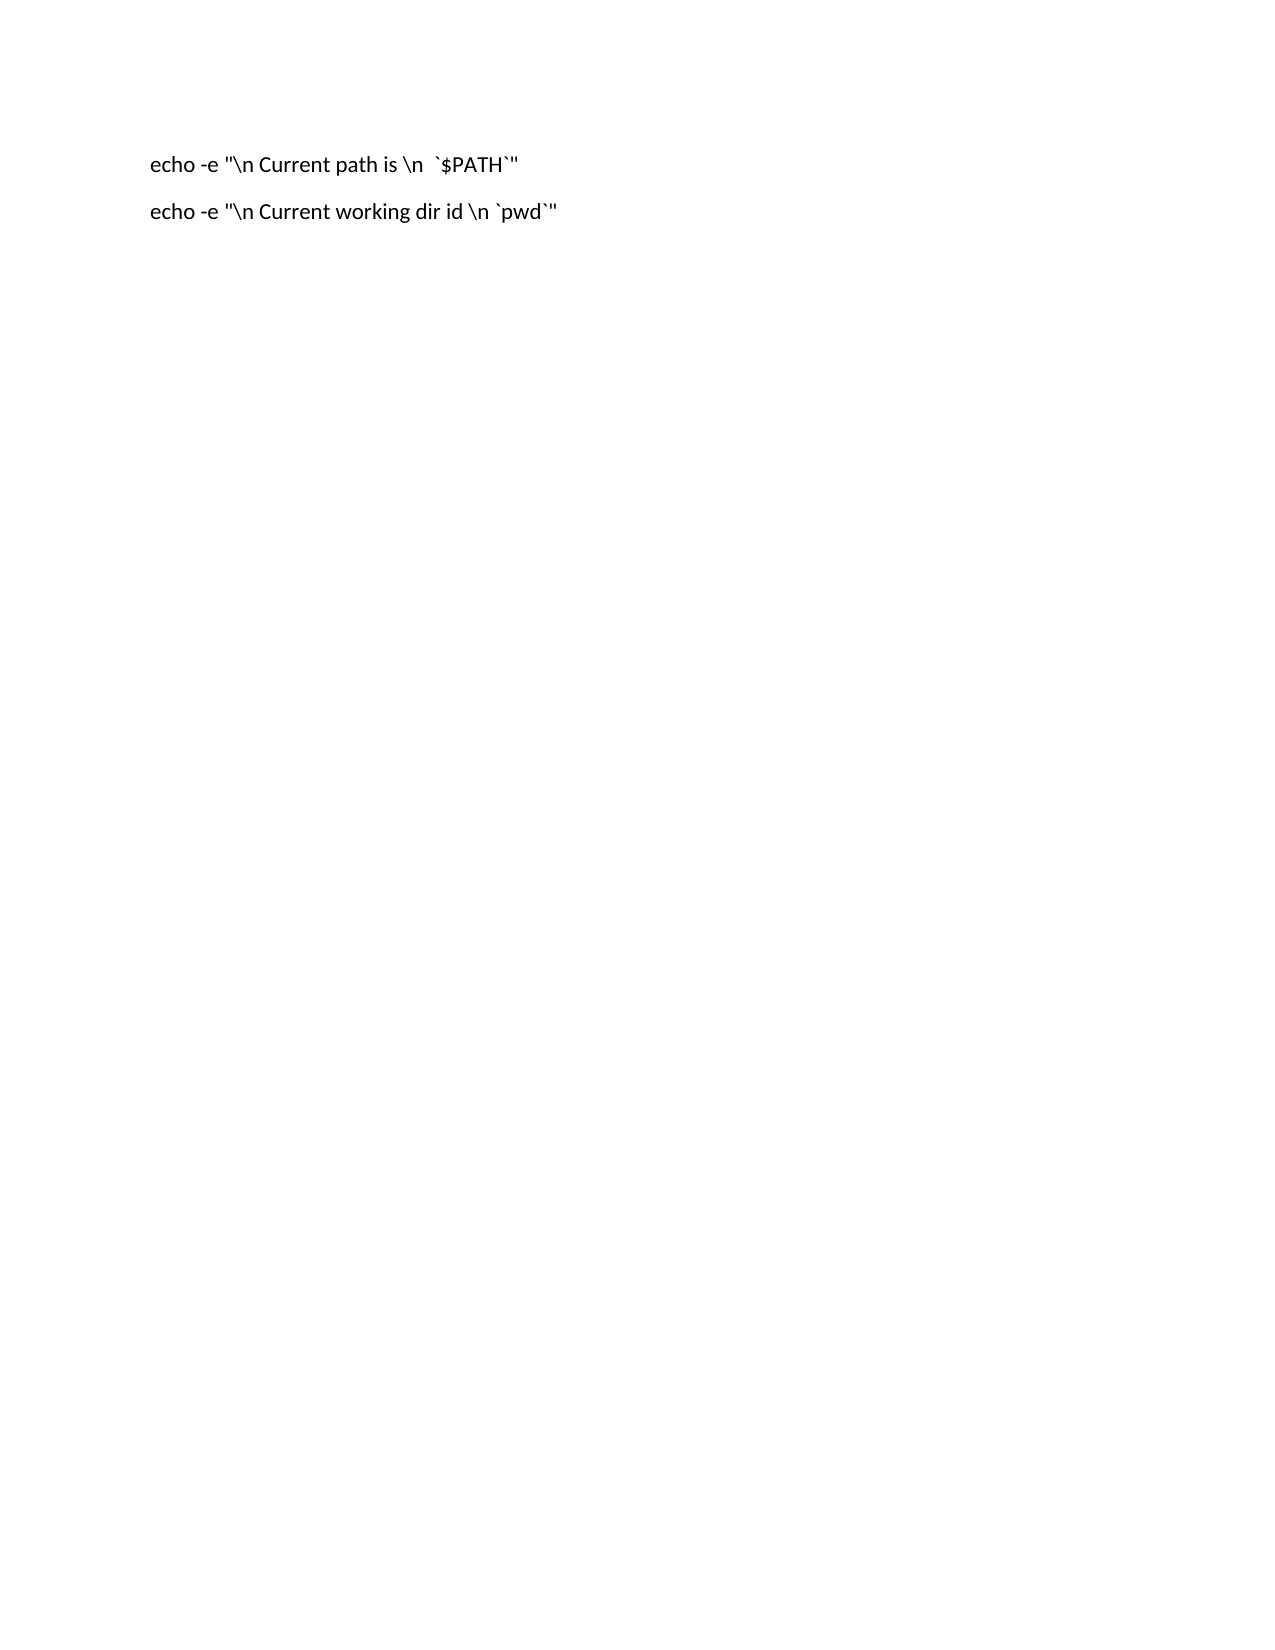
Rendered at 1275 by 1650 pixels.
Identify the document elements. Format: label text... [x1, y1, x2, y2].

text echo -e "\n Current path is \n `$PATH`" [150, 150, 1125, 178]
text echo -e "\n Current working dir id \n `pwd`" [150, 197, 1125, 225]
